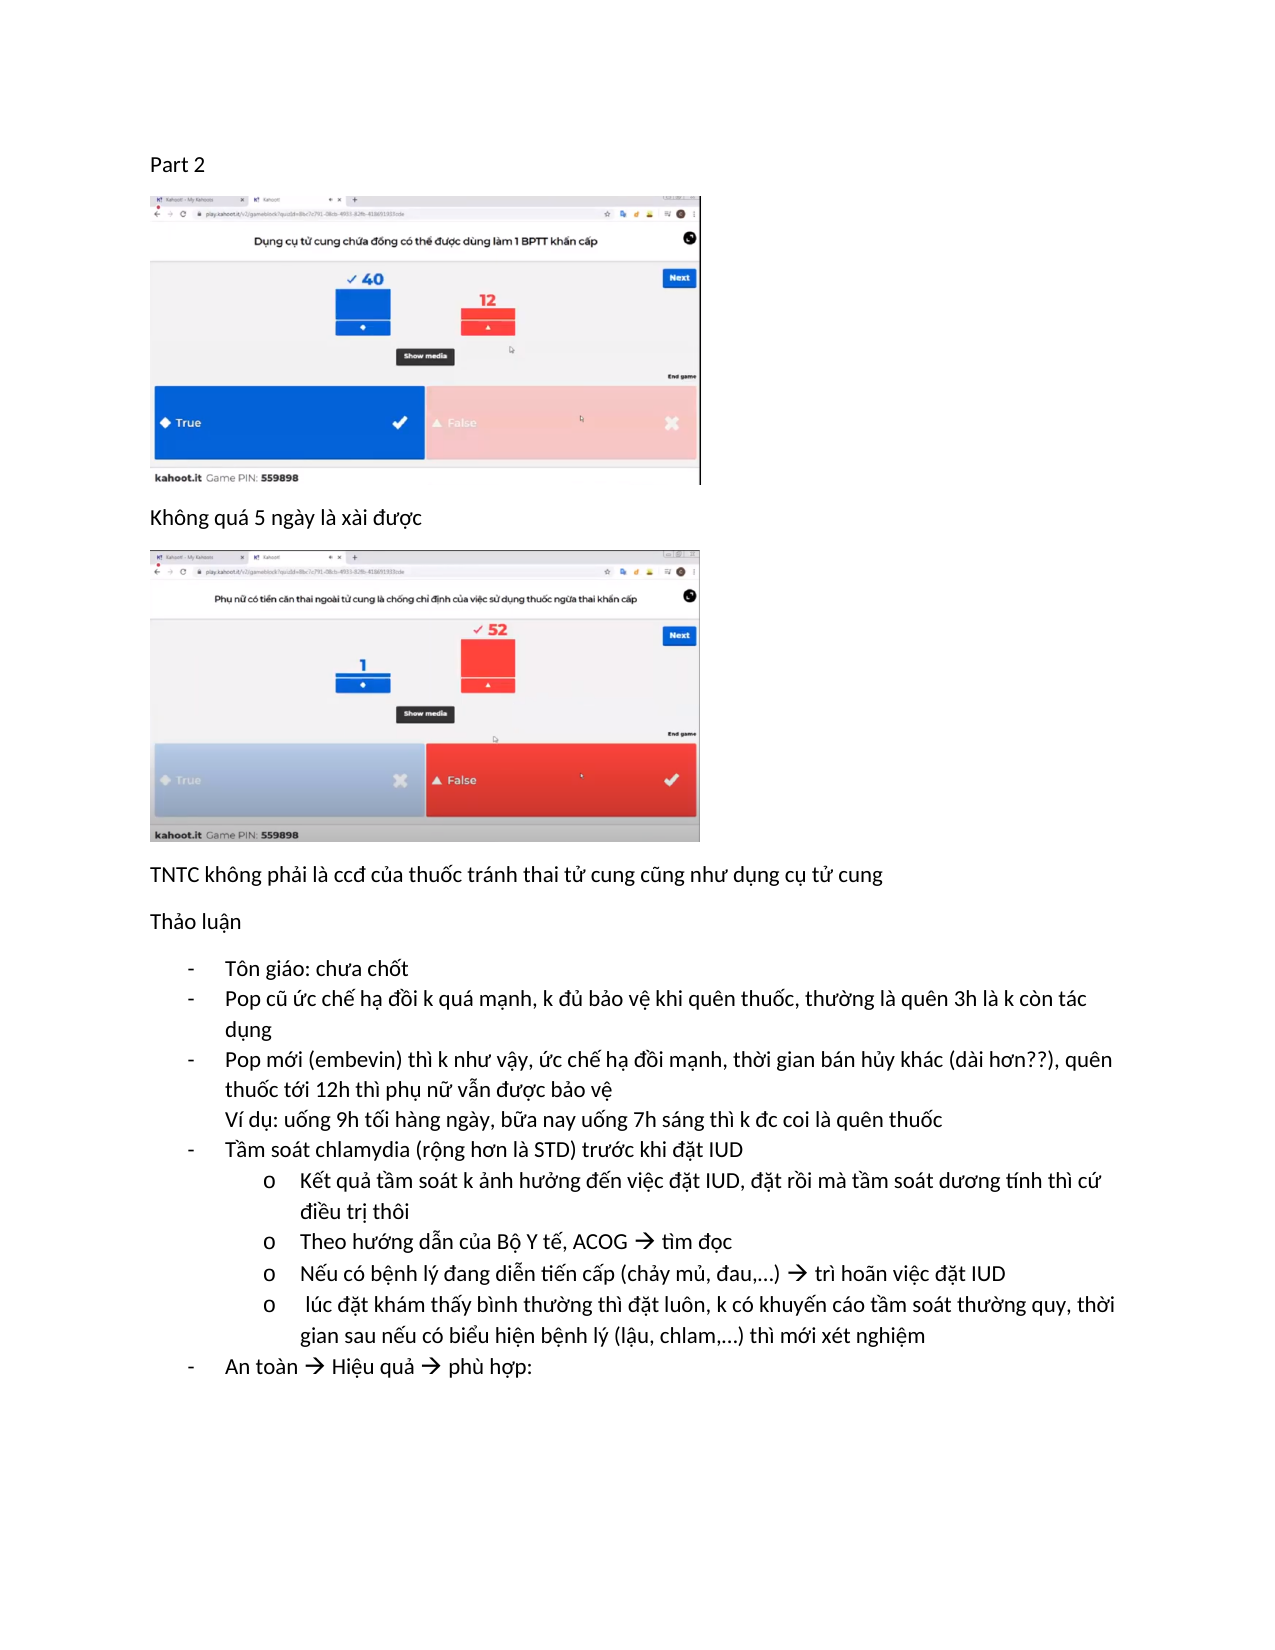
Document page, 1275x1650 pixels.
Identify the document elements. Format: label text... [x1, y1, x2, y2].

list Kết quả tầm soát k ảnh hưởng đến việc đặt IUD, đặt rồi mà tầm soát dương tính thì cứ điều trị thôi [262, 1166, 1125, 1225]
list Tôn giáo: chưa chốt [187, 954, 1125, 982]
list Pop cũ ức chế hạ đồi k quá mạnh, k đủ bảo vệ khi quên thuốc, thường là quên 3h là k còn tác dụng [187, 984, 1125, 1043]
text Part 2 [150, 150, 1125, 178]
text Thảo luận [150, 907, 1125, 935]
picture [150, 196, 703, 485]
list Pop mới (embevin) thì k như vậy, ức chế hạ đồi mạnh, thời gian bán hủy khác (dài hơn??), quên thuốc tới 12h thì phụ nữ vẫn được bảo vệ [187, 1045, 1125, 1103]
picture [150, 550, 700, 842]
list Tầm soát chlamydia (rộng hơn là STD) trước khi đặt IUD [187, 1136, 1125, 1163]
text TNTC không phải là ccđ của thuốc tránh thai tử cung cũng như dụng cụ tử cung [150, 861, 1125, 888]
text Không quá 5 ngày là xài được [150, 503, 1125, 532]
list Nếu có bệnh lý đang diễn tiến cấp (chảy mủ, đau,…) trì hoãn việc đặt IUD [262, 1259, 1125, 1288]
list Theo hướng dẫn của Bộ Y tế, ACOG tìm đọc [262, 1227, 1125, 1256]
list lúc đặt khám thấy bình thường thì đặt luôn, k có khuyến cáo tầm soát thường quy, thời gian sau nếu có biểu hiện bệnh lý (lậu, chlam,…) thì mới xét nghiệm [262, 1290, 1125, 1349]
list Ví dụ: uống 9h tối hàng ngày, bữa nay uống 7h sáng thì k đc coi là quên thuốc [225, 1105, 1125, 1133]
list An toàn Hiệu quả phù hợp: [187, 1352, 1125, 1380]
